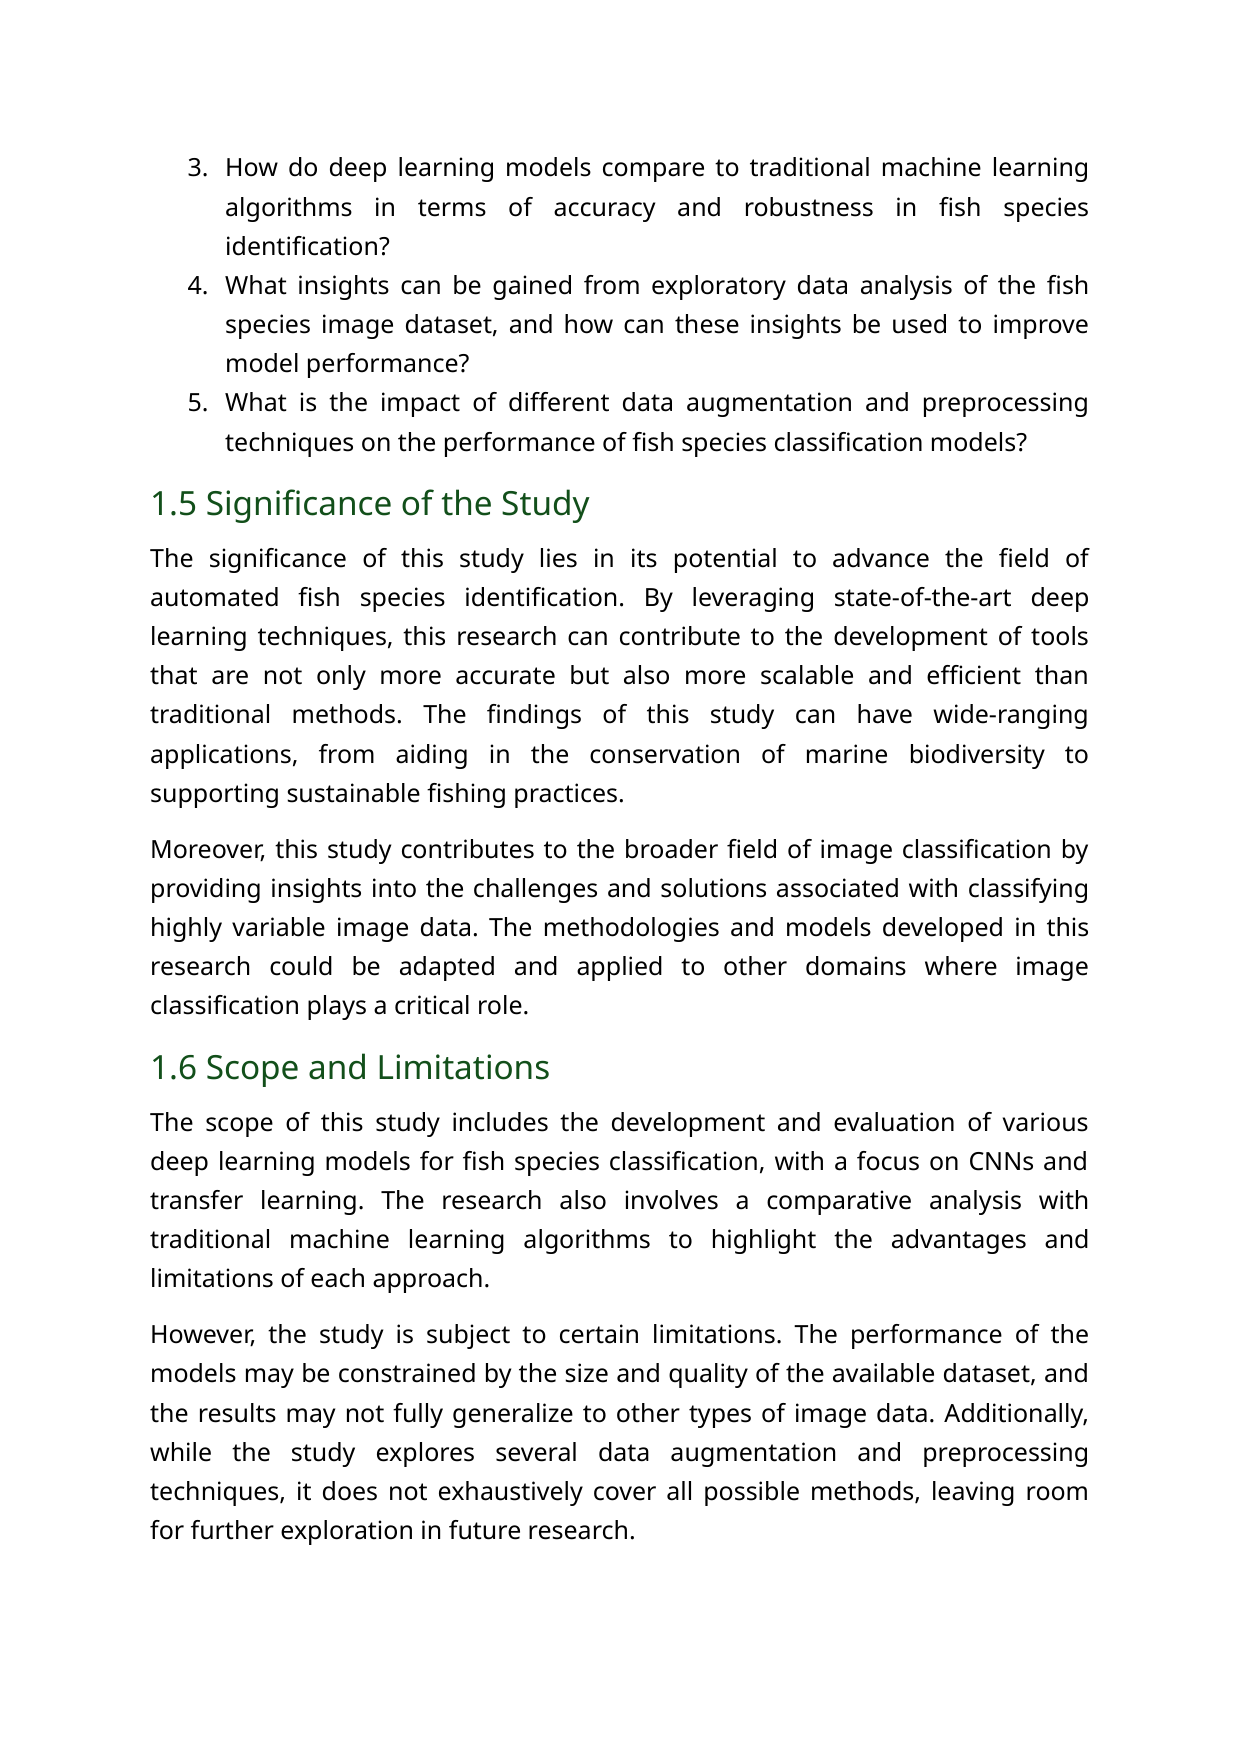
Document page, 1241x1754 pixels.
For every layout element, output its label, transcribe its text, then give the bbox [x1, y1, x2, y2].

text The significance of this study lies in its potential to advance the field of automated fish species identification. By leveraging state-of-the-art deep learning techniques, this research can contribute to the development of tools that are not only more accurate but also more scalable and efficient than traditional methods. The findings of this study can have wide-ranging applications, from aiding in the conservation of marine biodiversity to supporting sustainable fishing practices. [150, 541, 1090, 809]
list How do deep learning models compare to traditional machine learning algorithms in terms of accuracy and robustness in fish species identification? [187, 150, 1090, 262]
text However, the study is subject to certain limitations. The performance of the models may be constrained by the size and quality of the available dataset, and the results may not fully generalize to other types of image data. Additionally, while the study explores several data augmentation and preprocessing techniques, it does not exhaustively cover all possible methods, leaving room for further exploration in future research. [150, 1317, 1090, 1547]
subtitle 1.5 Significance of the Study [150, 480, 1090, 525]
list What insights can be gained from exploratory data analysis of the fish species image dataset, and how can these insights be used to improve model performance? [187, 267, 1090, 380]
text Moreover, this study contributes to the broader field of image classification by providing insights into the challenges and solutions associated with classifying highly variable image data. The methodologies and models developed in this research could be adapted and applied to other domains where image classification plays a critical role. [150, 831, 1090, 1022]
subtitle 1.6 Scope and Limitations [150, 1044, 1090, 1089]
text The scope of this study includes the development and evaluation of various deep learning models for fish species classification, with a focus on CNNs and transfer learning. The research also involves a comparative analysis with traditional machine learning algorithms to highlight the advantages and limitations of each approach. [150, 1104, 1090, 1295]
list What is the impact of different data augmentation and preprocessing techniques on the performance of fish species classification models? [187, 385, 1090, 458]
